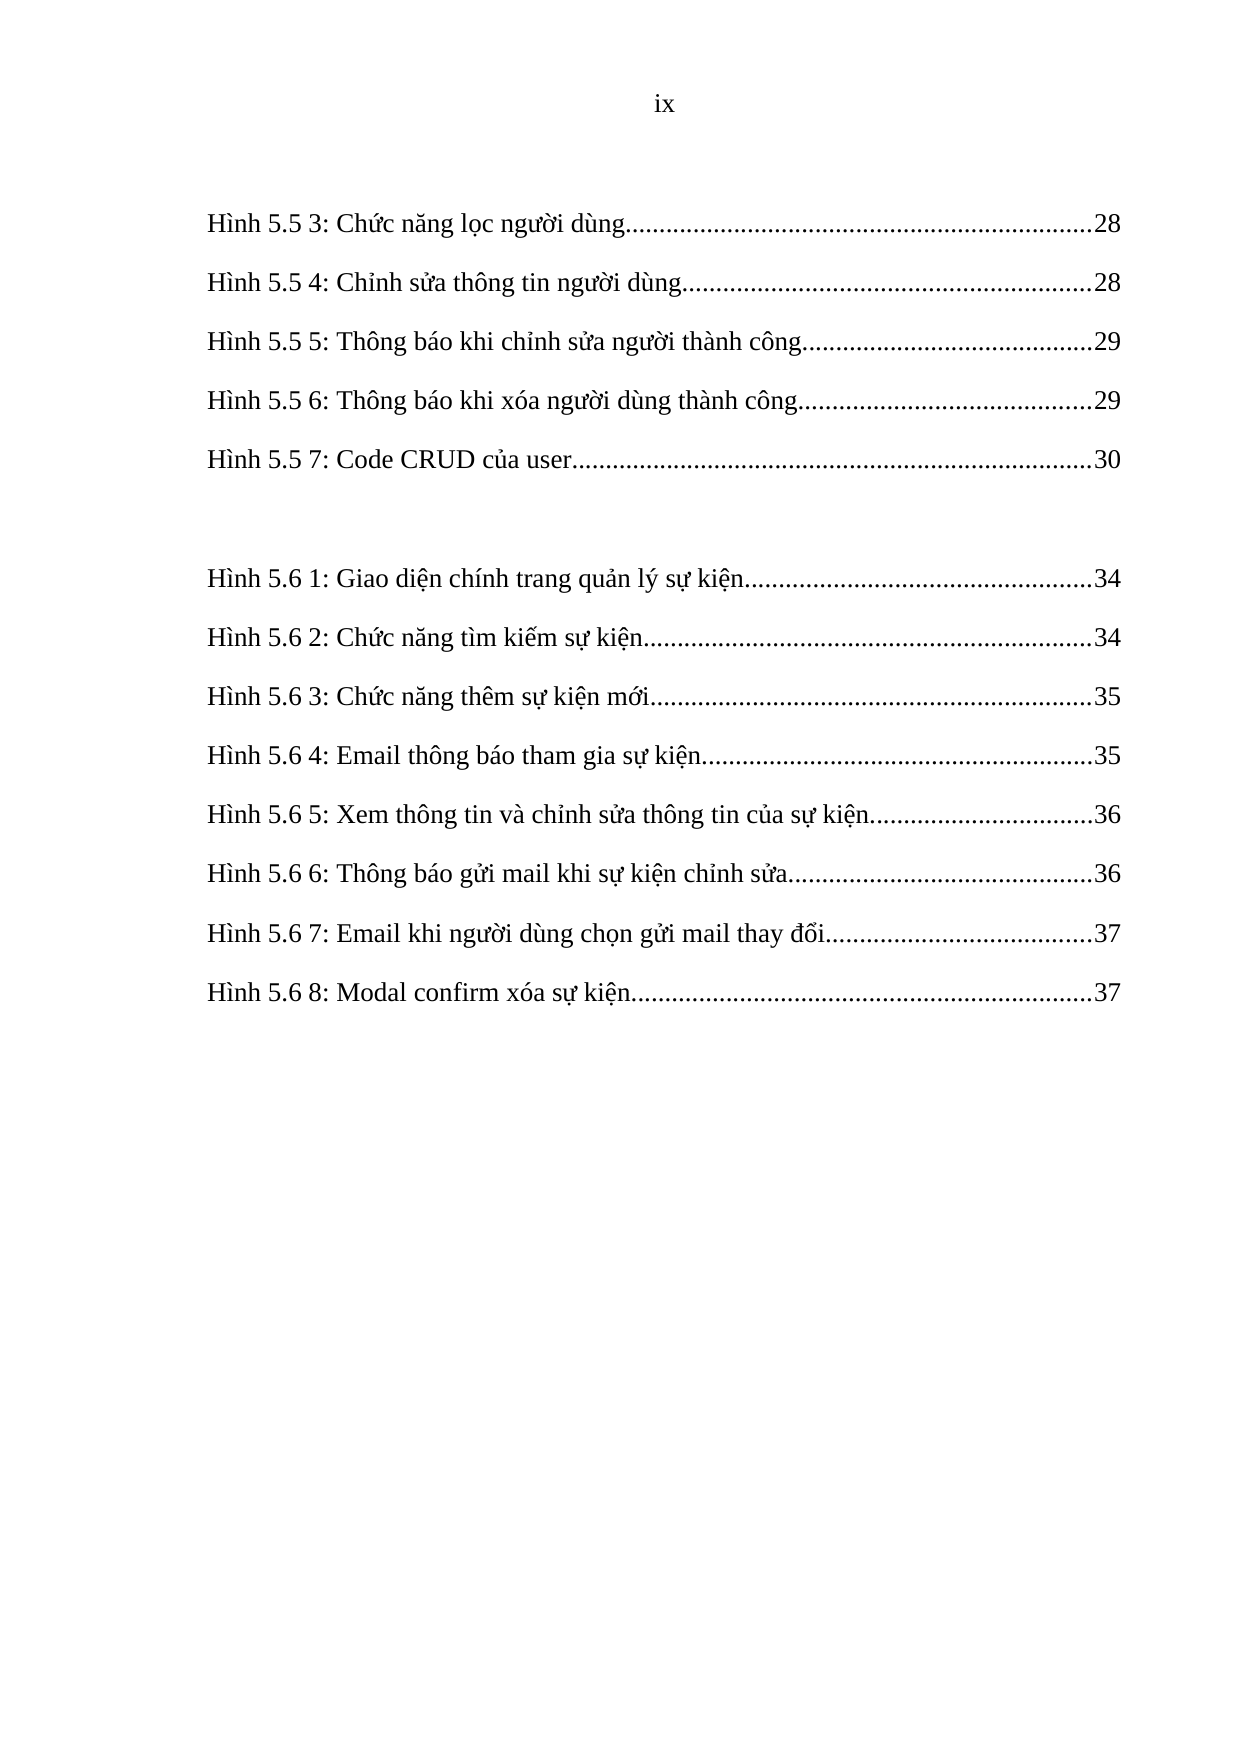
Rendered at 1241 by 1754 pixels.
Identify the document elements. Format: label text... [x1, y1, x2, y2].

text Hình 5.6 6: Thông báo gửi mail khi sự kiện chỉnh sửa. 36 [207, 858, 1122, 889]
text Hình 5.6 1: Giao diện chính trang quản lý sự kiện. 34 [207, 562, 1122, 593]
text Hình 5.5 6: Thông báo khi xóa người dùng thành công. 29 [207, 384, 1122, 415]
text Hình 5.5 5: Thông báo khi chỉnh sửa người thành công. 29 [207, 325, 1122, 356]
text Hình 5.5 3: Chức năng lọc người dùng. 28 [207, 207, 1122, 238]
text Hình 5.6 8: Modal confirm xóa sự kiện. 37 [207, 976, 1122, 1007]
text Hình 5.6 5: Xem thông tin và chỉnh sửa thông tin của sự kiện. 36 [207, 798, 1122, 829]
text Hình 5.6 2: Chức năng tìm kiếm sự kiện. 34 [207, 621, 1122, 652]
text Hình 5.6 4: Email thông báo tham gia sự kiện. 35 [207, 739, 1122, 770]
text Hình 5.5 4: Chỉnh sửa thông tin người dùng. 28 [207, 266, 1122, 297]
text Hình 5.6 7: Email khi người dùng chọn gửi mail thay đổi. 37 [207, 917, 1122, 948]
text Hình 5.5 7: Code CRUD của user. 30 [207, 443, 1122, 474]
text Hình 5.6 3: Chức năng thêm sự kiện mới. 35 [207, 680, 1122, 711]
